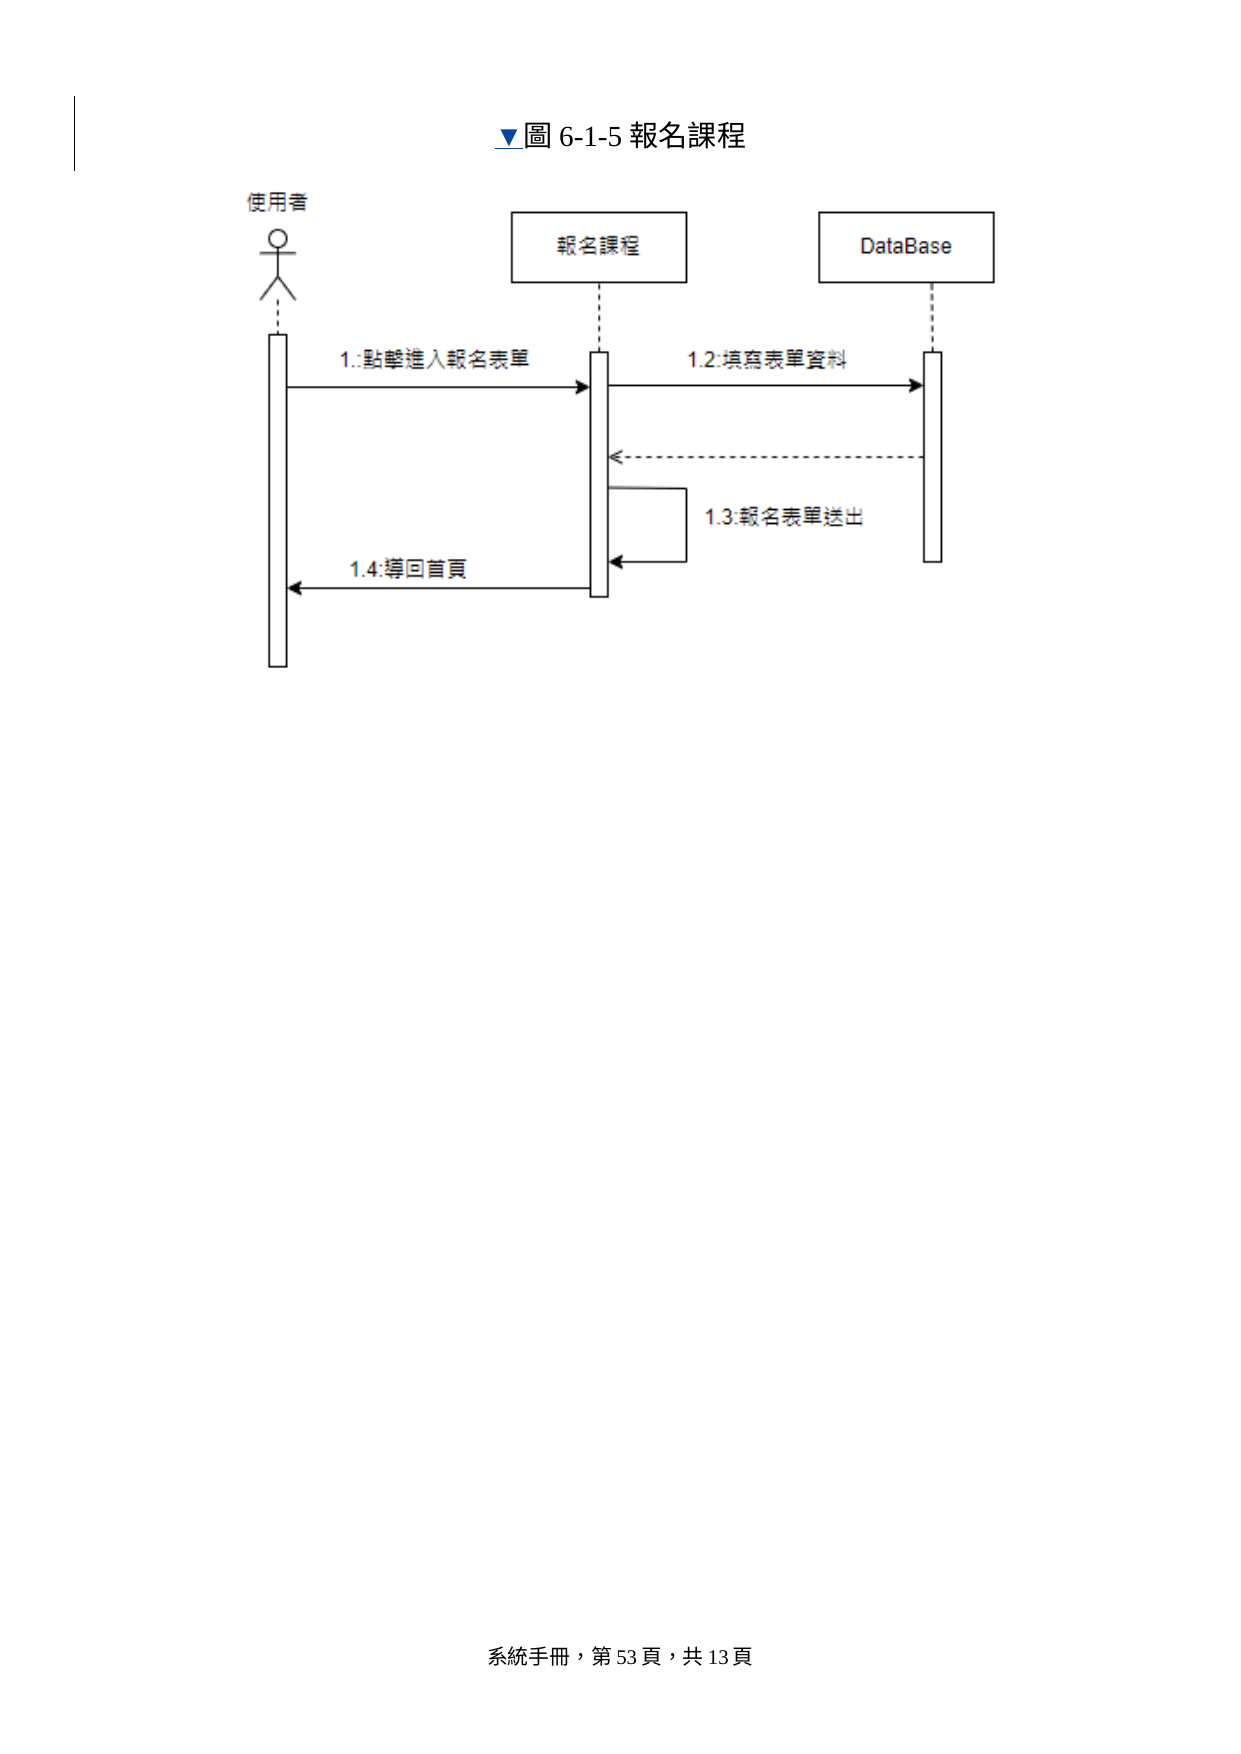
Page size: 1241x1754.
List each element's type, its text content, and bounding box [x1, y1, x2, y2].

picture [225, 170, 1016, 689]
text 圖 6-1-5 報名課程 [89, 96, 1152, 171]
